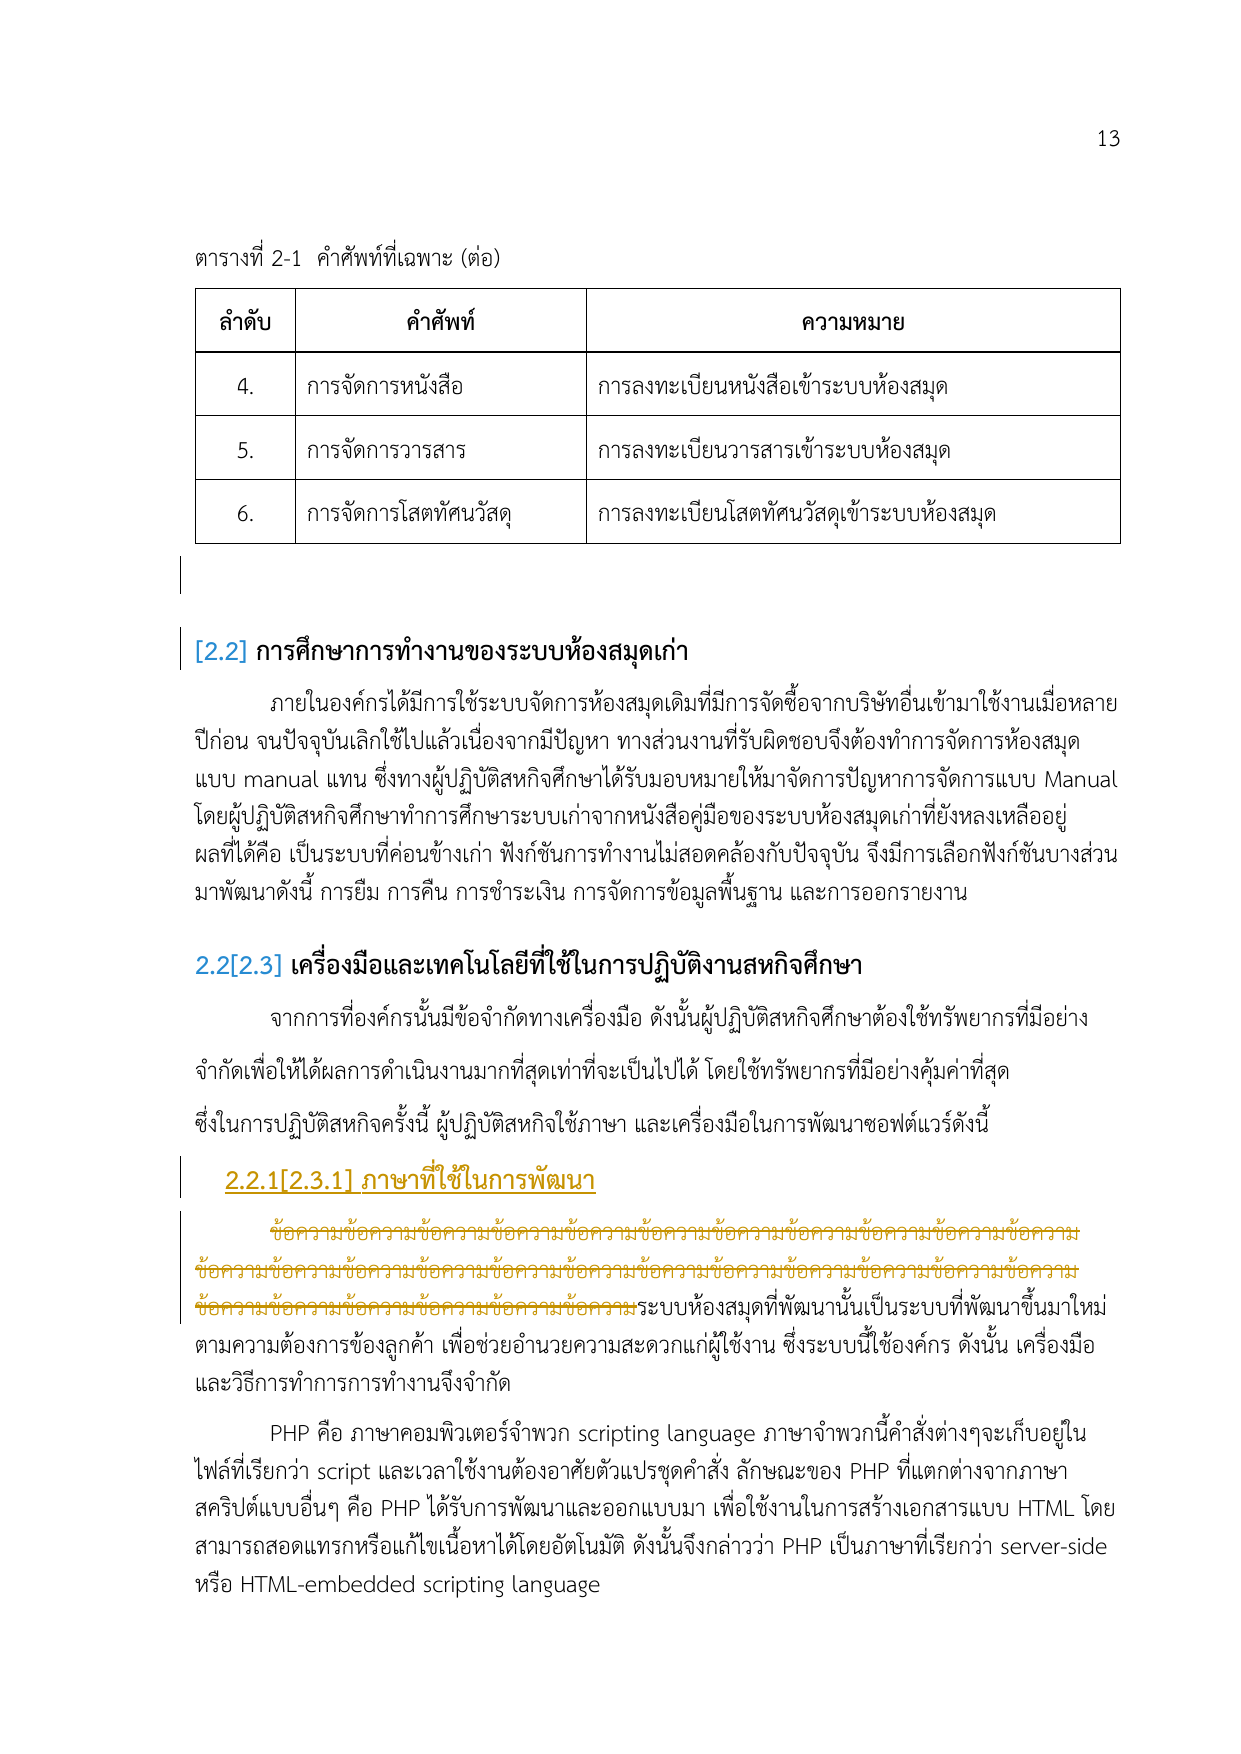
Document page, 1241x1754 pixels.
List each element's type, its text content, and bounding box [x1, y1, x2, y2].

text จากการที่องค์กรนั้นมีข้อจำกัดทางเครื่องมือ ดังนั้นผู้ปฏิบัติสหกิจศึกษาต้องใช้ทรัพยากรที่มีอย่าง [270, 997, 1120, 1034]
table_cell 4. [196, 353, 295, 415]
subtitle การศึกษาการทำงานของระบบห้องสมุดเก่า [195, 627, 1120, 670]
text ซึ่งในการปฏิบัติสหกิจครั้งนี้ ผู้ปฏิบัติสหกิจใช้ภาษา และเครื่องมือในการพัฒนาซอฟต์แวร์ดังนี้ [195, 1103, 1120, 1141]
text จำกัดเพื่อให้ได้ผลการดำเนินงานมากที่สุดเท่าที่จะเป็นไปได้ โดยใช้ทรัพยากรที่มีอย่างคุ้มค่าที่สุด [195, 1050, 1120, 1087]
table_cell การจัดการหนังสือ [296, 353, 586, 415]
text ภายในองค์กรได้มีการใช้ระบบจัดการห้องสมุดเดิมที่มีการจัดซื้อจากบริษัทอื่นเข้ามาใช้งานเมื่อหลายปีก่อน จนปัจจุบันเลิกใช้ไปแล้วเนื่องจากมีปัญหา ทางส่วนงานที่รับผิดชอบจึงต้องทำการจัดการห้องสมุดแบบ manual แทน ซึ่งทางผู้ปฏิบัติสหกิจศึกษาได้รับมอบหมายให้มาจัดการปัญหาการจัดการแบบ Manual โดยผู้ปฏิบัติสหกิจศึกษาทำการศึกษาระบบเก่าจากหนังสือคู่มือของระบบห้องสมุดเก่าที่ยังหลงเหลืออยู่ ผลที่ได้คือ เป็นระบบที่ค่อนข้างเก่า ฟังก์ชันการทำงานไม่สอดคล้องกับปัจจุบัน จึงมีการเลือกฟังก์ชันบางส่วนมาพัฒนาดังนี้ การยืม การคืน การชำระเงิน การจัดการข้อมูลพื้นฐาน และการออกรายงาน [195, 682, 1120, 908]
table_cell การจัดการโสตทัศนวัสดุ [296, 480, 586, 543]
table_cell การลงทะเบียนโสตทัศนวัสดุเข้าระบบห้องสมุด [587, 480, 1120, 543]
text PHP คือ ภาษาคอมพิวเตอร์จำพวก scripting language ภาษาจำพวกนี้คำสั่งต่างๆจะเก็บอยู่ในไฟล์ที่เรียกว่า script และเวลาใช้งานต้องอาศัยตัวแปรชุดคำสั่ง ลักษณะของ PHP ที่แตกต่างจากภาษาสคริปต์แบบอื่นๆ คือ PHP ได้รับการพัฒนาและออกแบบมา เพื่อใช้งานในการสร้างเอกสารแบบ HTML โดยสามารถสอดแทรกหรือแก้ไขเนื้อหาได้โดยอัตโนมัติ ดังนั้นจึงกล่าวว่า PHP เป็นภาษาที่เรียกว่า server-side หรือ HTML-embedded scripting language [195, 1412, 1120, 1601]
table_cell 5. [196, 416, 295, 479]
table_header ลำดับ [196, 289, 295, 351]
table_header คำศัพท์ [296, 289, 586, 351]
table_cell 6. [196, 480, 295, 543]
table_cell การจัดการวารสาร [296, 416, 586, 479]
table_cell การลงทะเบียนหนังสือเข้าระบบห้องสมุด [587, 353, 1120, 415]
text ตารางที่ 2-1 คำศัพท์ที่เฉพาะ (ต่อ) [195, 237, 1120, 275]
subtitle เครื่องมือและเทคโนโลยีที่ใช้ในการปฏิบัติงานสหกิจศึกษา [195, 942, 1120, 984]
table_cell การลงทะเบียนวารสารเข้าระบบห้องสมุด [587, 416, 1120, 479]
text ระบบห้องสมุดที่พัฒนานั้นเป็นระบบที่พัฒนาขึ้นมาใหม่ตามความต้องการข้องลูกค้า เพื่อช่วยอำนวยความสะดวกแก่ผู้ใช้งาน ซึ่งระบบนี้ใช้องค์กร ดังนั้น เครื่องมือ และวิธีการทำการการทำงานจึงจำกัด [195, 1211, 1120, 1399]
table_header ความหมาย [587, 289, 1120, 351]
